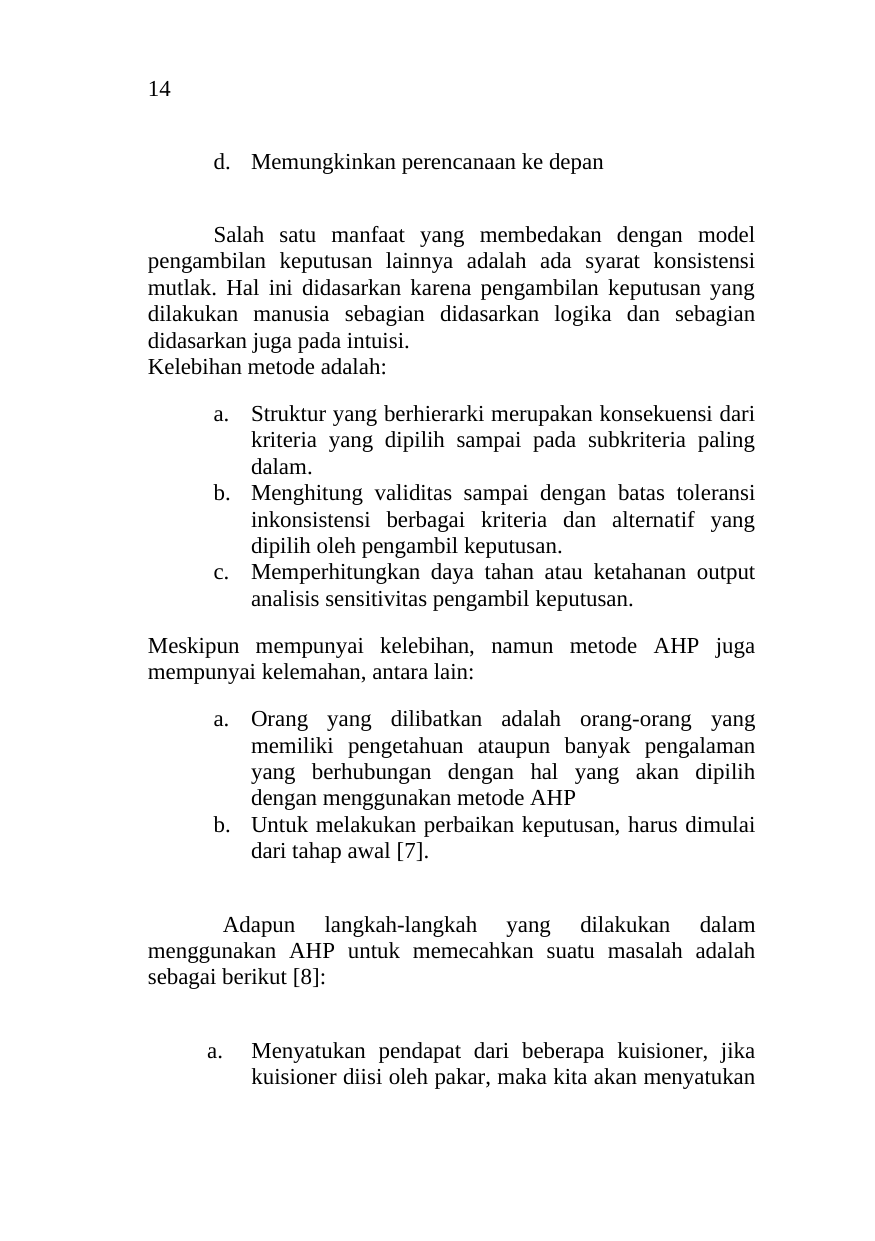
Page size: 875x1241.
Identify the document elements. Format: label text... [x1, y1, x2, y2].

list Struktur yang berhierarki merupakan konsekuensi dari kriteria yang dipilih sampai pada subkriteria paling dalam. [213, 400, 756, 479]
text Adapun langkah-langkah yang dilakukan dalam menggunakan AHP untuk memecahkan suatu masalah adalah sebagai berikut: [148, 911, 756, 990]
list Memungkinkan perencanaan ke depan [213, 148, 756, 174]
list Menghitung validitas sampai dengan batas toleransi inkonsistensi berbagai kriteria dan alternatif yang dipilih oleh pengambil keputusan. [213, 479, 756, 558]
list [207, 1037, 756, 1090]
list Memperhitungkan daya tahan atau ketahanan output analisis sensitivitas pengambil keputusan. [213, 558, 756, 611]
text Salah satu manfaat yang membedakan dengan model pengambilan keputusan lainnya adalah ada syarat konsistensi mutlak. Hal ini didasarkan karena pengambilan keputusan yang dilakukan manusia sebagian didasarkan logika dan sebagian didasarkan juga pada intuisi. [148, 221, 756, 353]
text Kelebihan metode adalah: [148, 353, 756, 379]
list Untuk melakukan perbaikan keputusan, harus dimulai dari tahap awal. [213, 811, 756, 863]
list Orang yang dilibatkan adalah orang-orang yang memiliki pengetahuan ataupun banyak pengalaman yang berhubungan dengan hal yang akan dipilih dengan menggunakan metode AHP [213, 705, 756, 811]
text Meskipun mempunyai kelebihan, namun metode AHP juga mempunyai kelemahan, antara lain: [148, 632, 756, 684]
